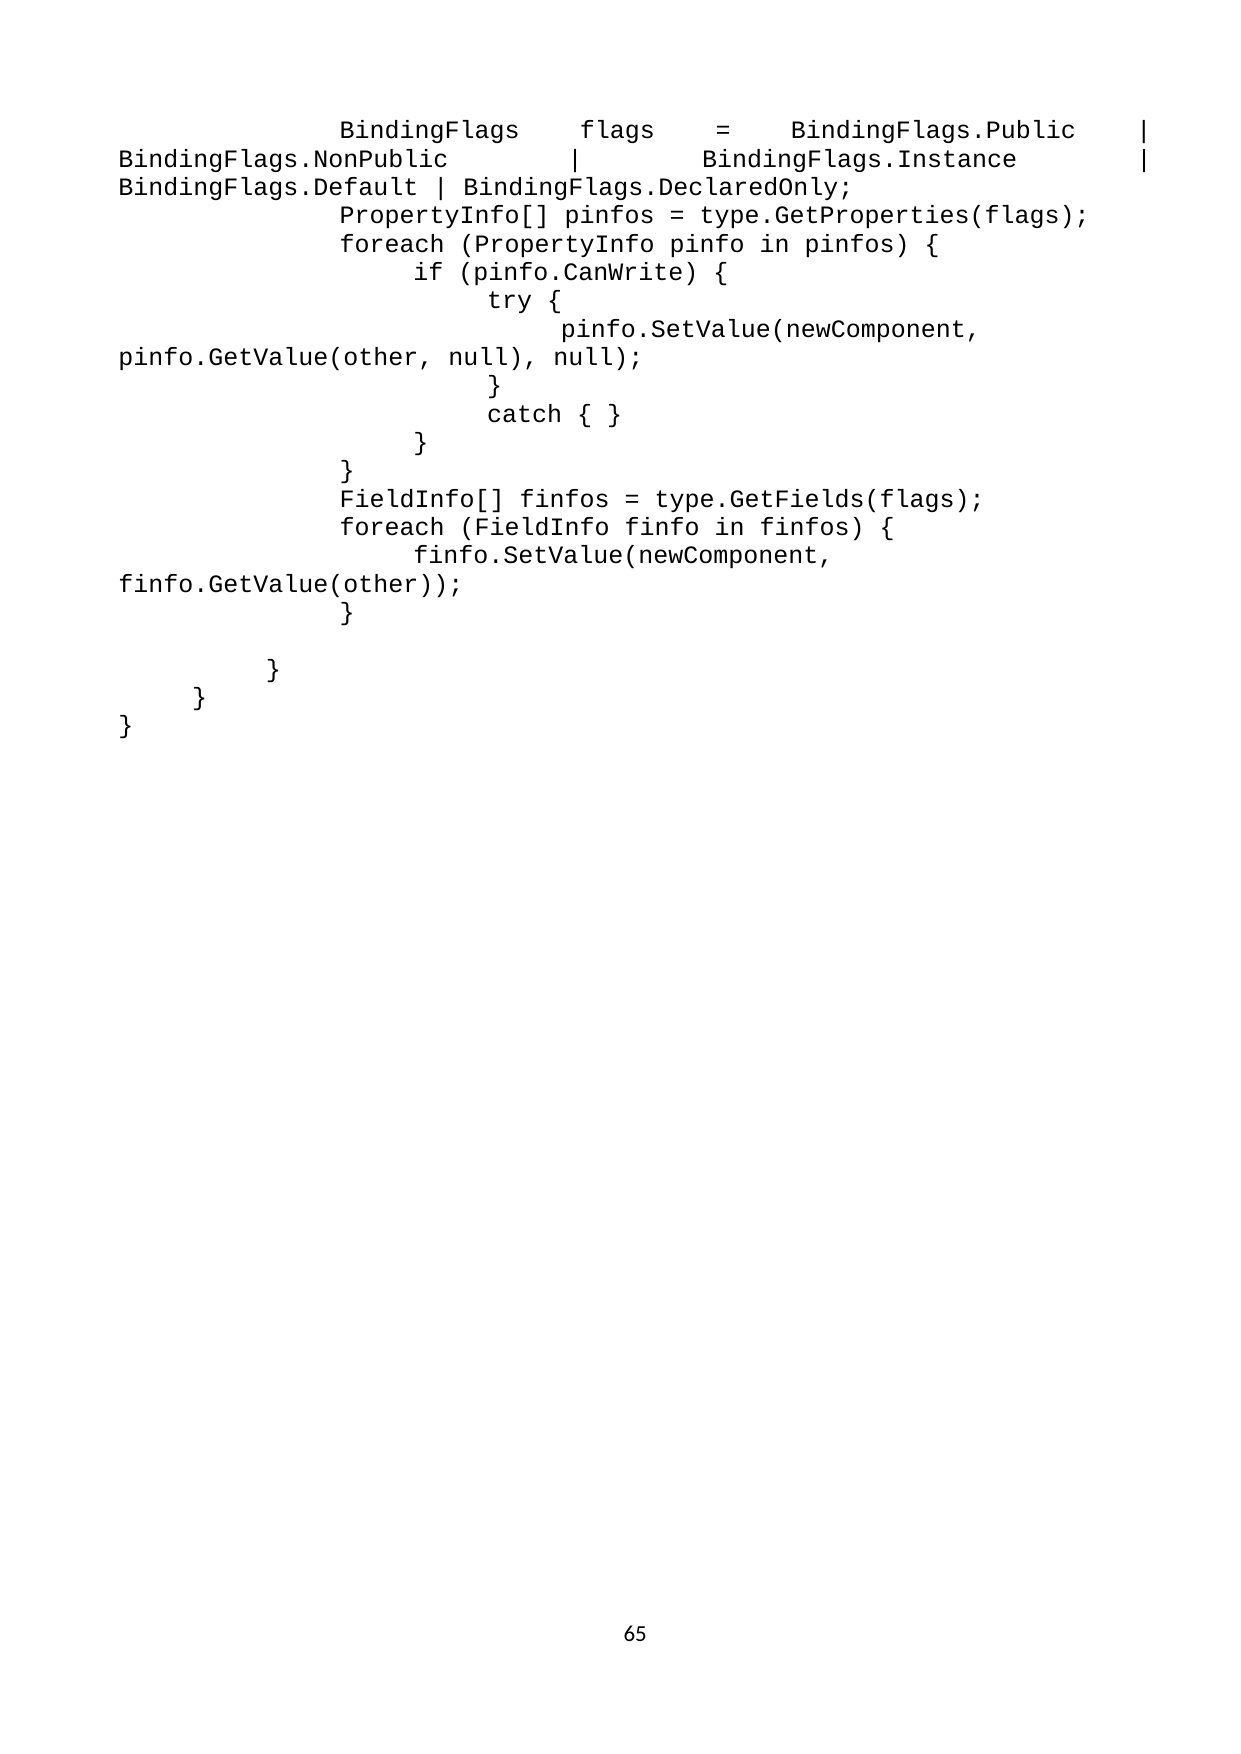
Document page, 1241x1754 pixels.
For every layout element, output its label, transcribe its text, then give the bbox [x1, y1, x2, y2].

text } [118, 656, 1152, 685]
text } [118, 600, 1152, 628]
text pinfo.SetValue(newComponent, pinfo.GetValue(other, null), null); [118, 316, 1152, 373]
text PropertyInfo[] pinfos = type.GetProperties(flags); [118, 203, 1152, 231]
text foreach (FieldInfo finfo in finfos) { [118, 515, 1152, 543]
text foreach (PropertyInfo pinfo in pinfos) { [118, 231, 1152, 260]
text } [118, 430, 1152, 458]
text if (pinfo.CanWrite) { [118, 260, 1152, 288]
text } [118, 685, 1152, 713]
text catch { } [118, 401, 1152, 430]
text finfo.SetValue(newComponent, finfo.GetValue(other)); [118, 543, 1152, 600]
text try { [118, 288, 1152, 316]
text BindingFlags flags = BindingFlags.Public | BindingFlags.NonPublic | BindingFlags.Instance | BindingFlags.Default | BindingFlags.DeclaredOnly; [118, 118, 1152, 203]
text } [118, 713, 1152, 741]
text FieldInfo[] finfos = type.GetFields(flags); [118, 486, 1152, 515]
text } [118, 373, 1152, 401]
text } [118, 458, 1152, 486]
